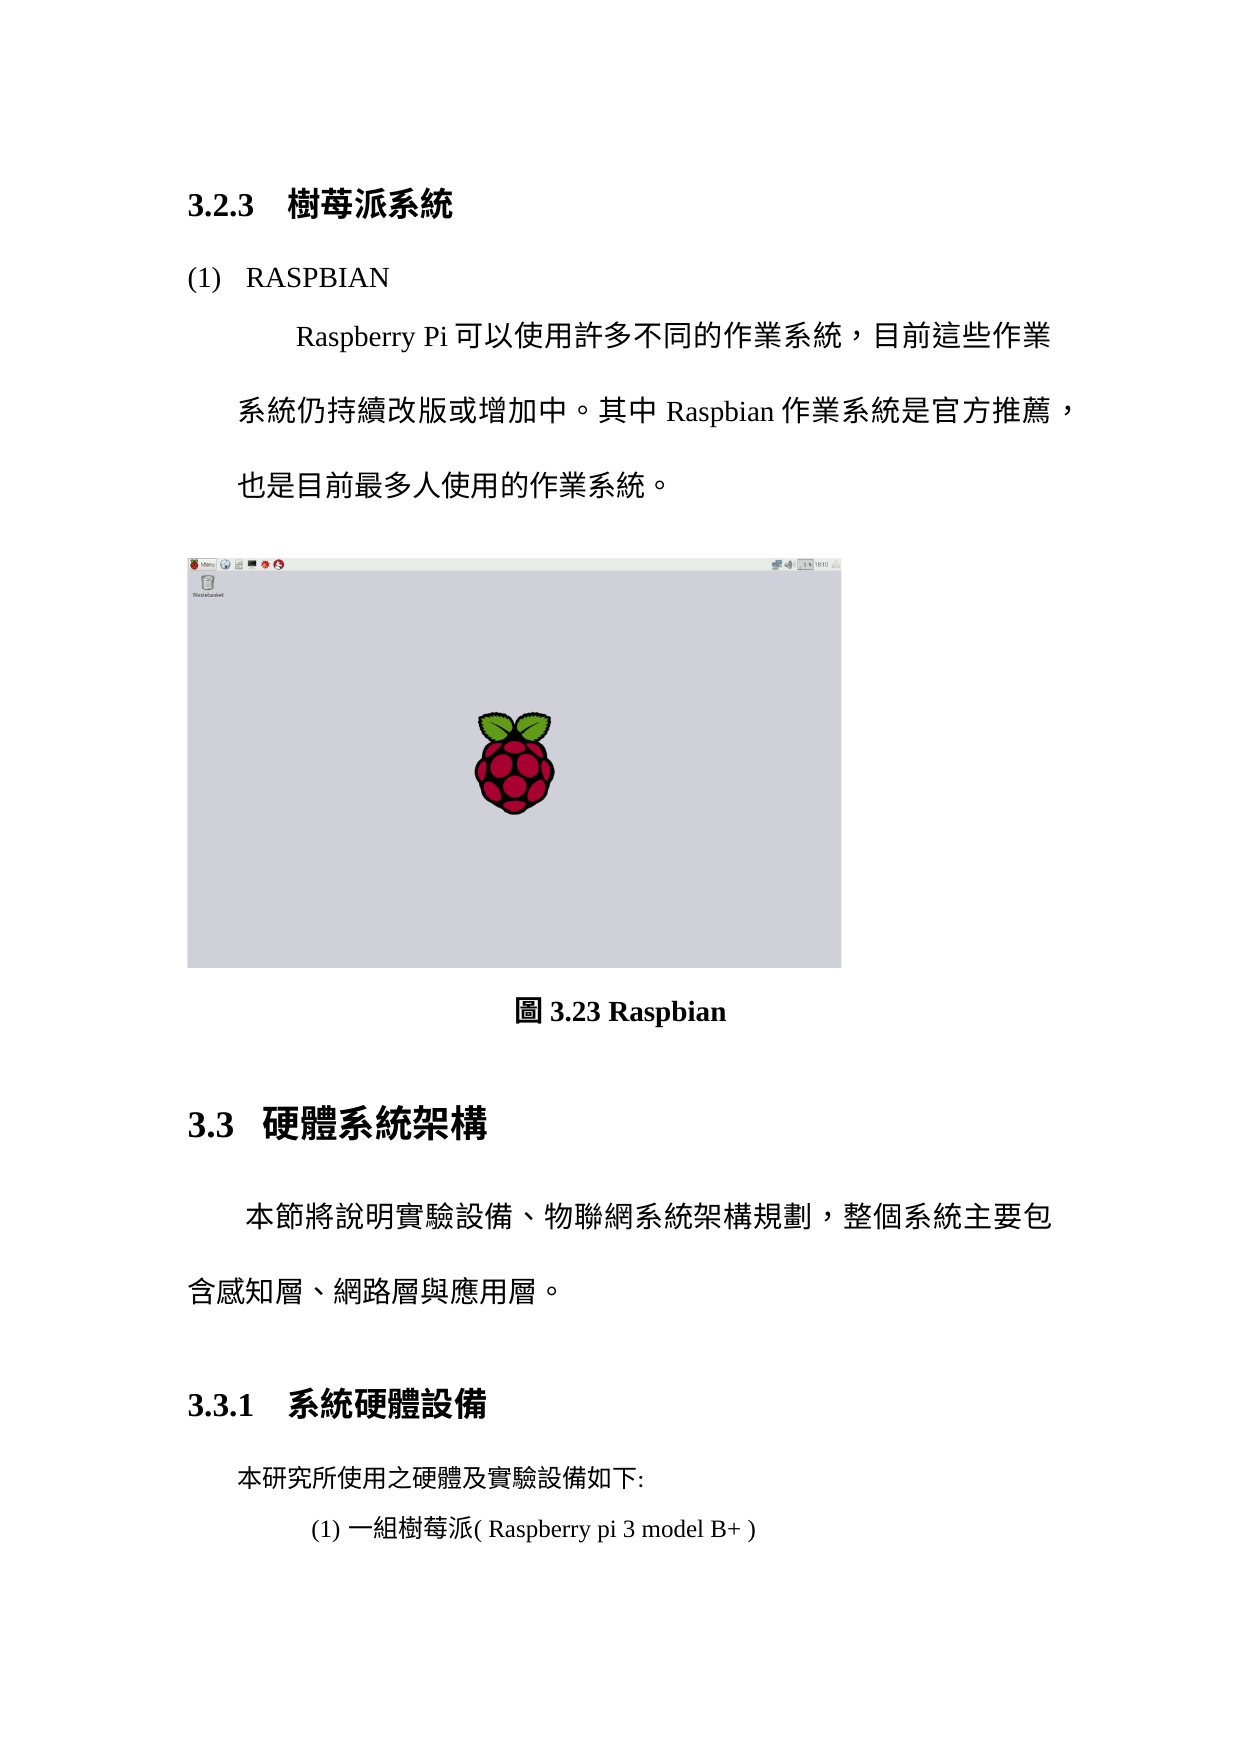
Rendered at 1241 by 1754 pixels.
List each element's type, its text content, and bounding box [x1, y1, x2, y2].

list 一組樹莓派( Raspberry pi 3 model B+ ) [311, 1508, 1053, 1546]
text 硬體系統架構 [187, 1083, 1053, 1158]
subtitle 樹苺派系統 [187, 164, 1053, 239]
text 本研究所使用之硬體及實驗設備如下: [187, 1458, 1053, 1496]
picture [187, 558, 842, 968]
list 系統硬體設備 [187, 1364, 1053, 1439]
list RASPBIAN [187, 258, 1053, 296]
text Raspberry Pi可以使用許多不同的作業系統，目前這些作業系統仍持續改版或增加中。其中Raspbian作業系統是官方推薦，也是目前最多人使用的作業系統。 [237, 296, 1053, 521]
text 本節將說明實驗設備、物聯網系統架構規劃，整個系統主要包含感知層、網路層與應用層。 [187, 1177, 1053, 1327]
